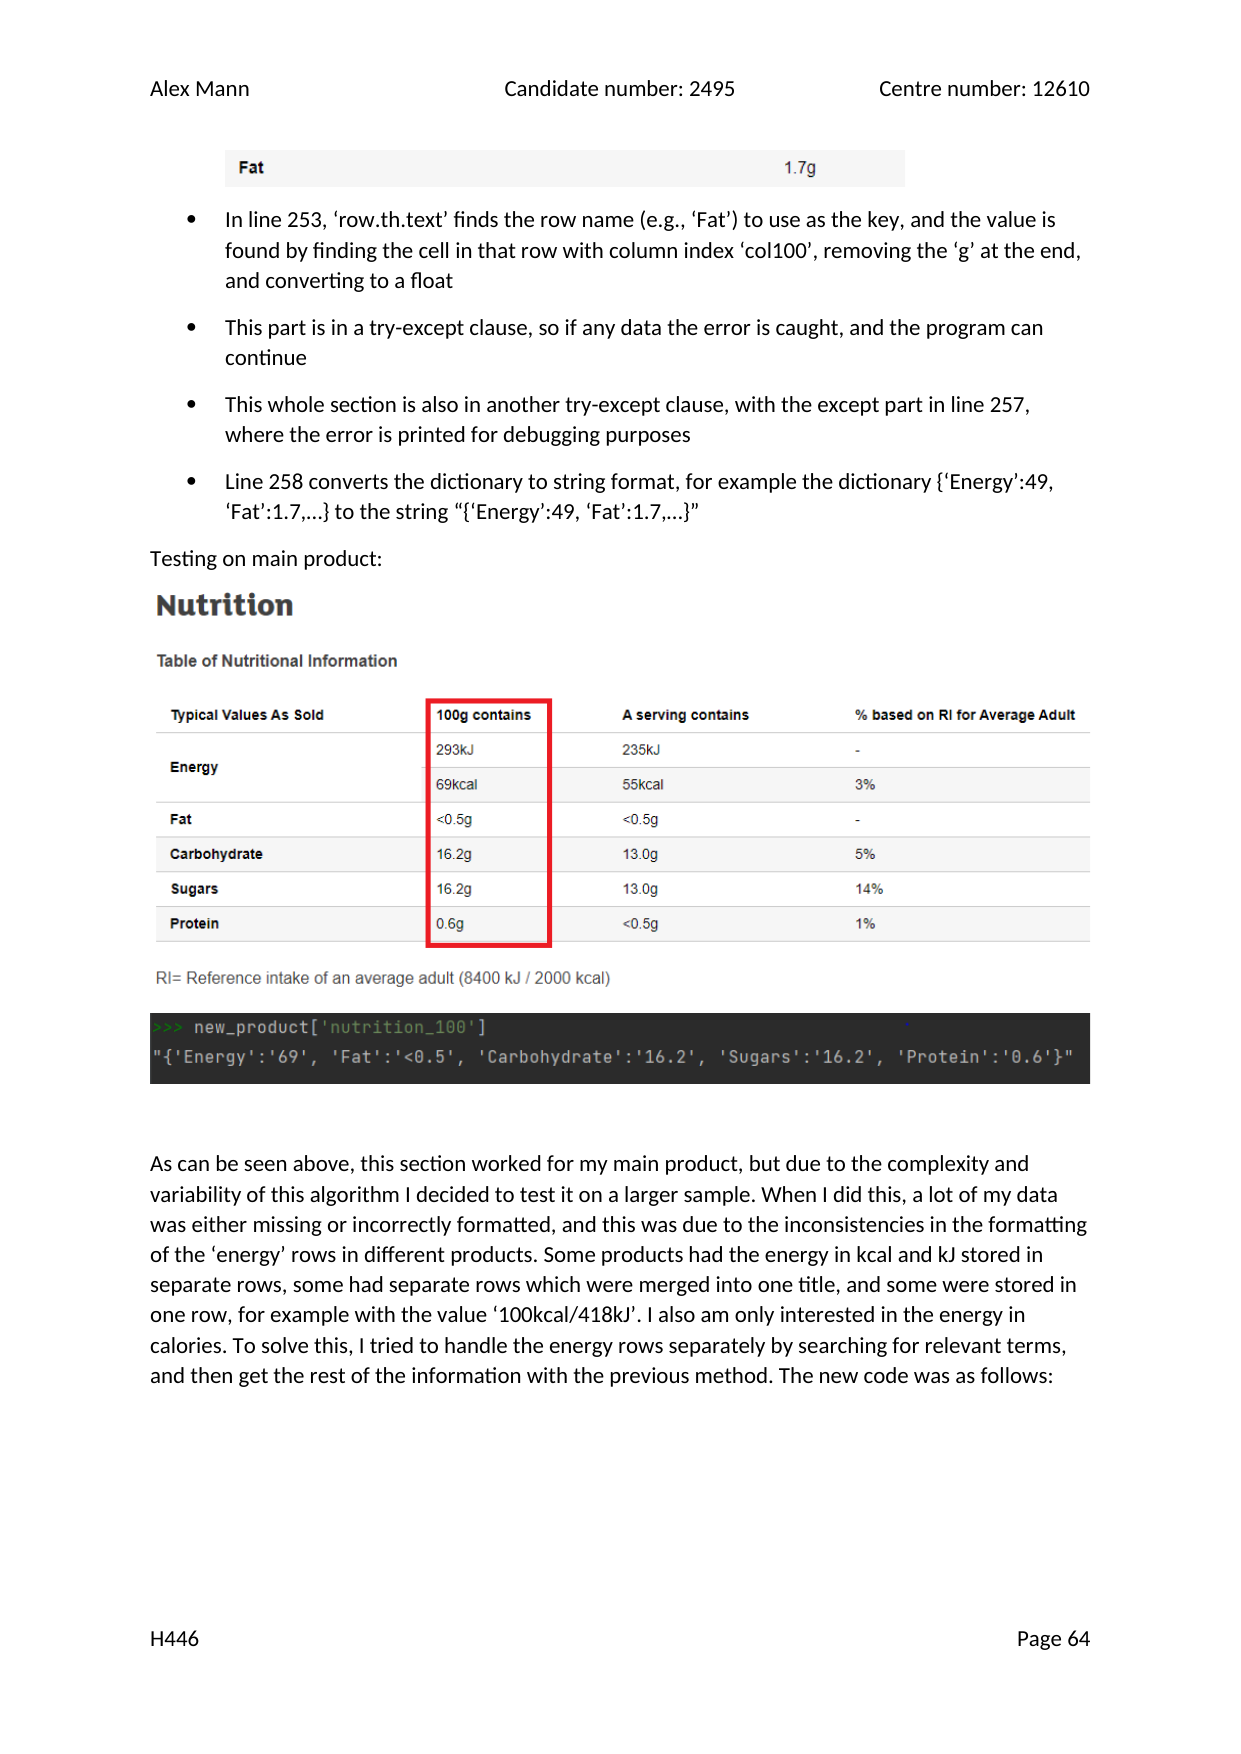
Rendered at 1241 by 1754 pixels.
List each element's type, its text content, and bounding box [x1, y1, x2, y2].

list As can be seen above, this section worked for my main product, but due to the complexity and variability of this algorithm I decided to test it on a larger sample. When I did this, a lot of my data was either missing or incorrectly formatted, and this was due to the inconsistencies in the formatting of the ‘energy’ rows in different products. Some products had the energy in kcal and kJ stored in separate rows, some had separate rows which were merged into one title, and some were stored in one row, for example with the value ‘100kcal/418kJ’. I also am only interested in the energy in calories. To solve this, I tried to handle the energy rows separately by searching for relevant terms, and then get the rest of the information with the previous method. The new code was as follows: [150, 1149, 1090, 1389]
picture [150, 591, 1091, 995]
list Testing on main product: [150, 544, 1090, 572]
list This part is in a try-except clause, so if any data the error is caught, and the program can continue [187, 313, 1090, 371]
picture [225, 150, 905, 187]
picture [150, 1013, 1091, 1084]
list Line 258 converts the dictionary to string format, for example the dictionary {‘Energy’:49, ‘Fat’:1.7,…} to the string “{‘Energy’:49, ‘Fat’:1.7,…}” [187, 467, 1090, 525]
list This whole section is also in another try-except clause, with the except part in line 257, where the error is printed for debugging purposes [187, 390, 1090, 448]
list In line 253, ‘row.th.text’ finds the row name (e.g., ‘Fat’) to use as the key, and the value is found by finding the cell in that row with column index ‘col100’, removing the ‘g’ at the end, and converting to a float [187, 206, 1090, 294]
